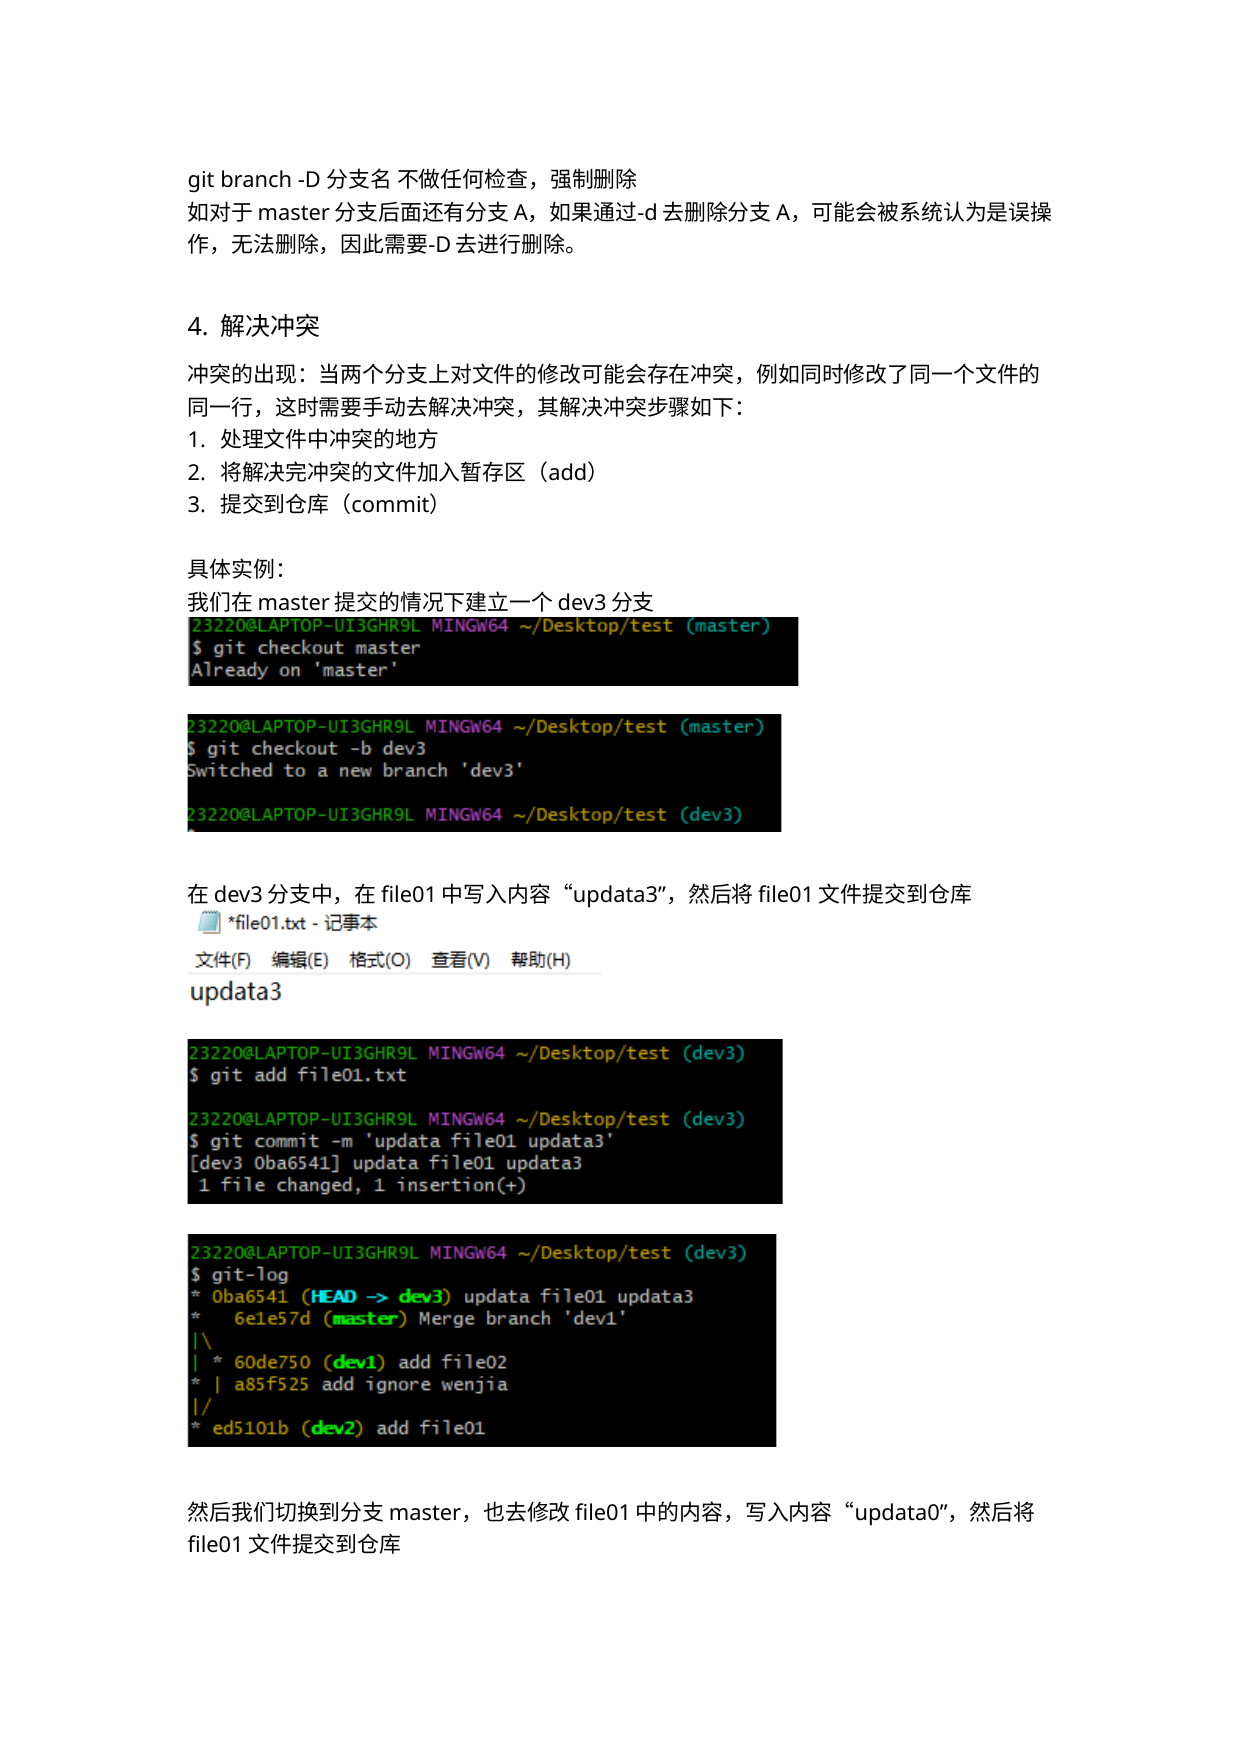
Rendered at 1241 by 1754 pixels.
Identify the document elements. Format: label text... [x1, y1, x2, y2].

picture [187, 1234, 777, 1447]
list git branch -D 分支名 不做任何检查，强制删除 [187, 162, 1053, 194]
list 处理文件中冲突的地方 [187, 422, 1053, 454]
list 提交到仓库（commit） [187, 487, 1053, 519]
picture [187, 1039, 783, 1204]
list 冲突的出现：当两个分支上对文件的修改可能会存在冲突，例如同时修改了同一个文件的同一行，这时需要手动去解决冲突，其解决冲突步骤如下： [187, 357, 1053, 422]
list 我们在master提交的情况下建立一个dev3分支 [187, 584, 1053, 617]
list 如对于master分支后面还有分支A，如果通过-d去删除分支A，可能会被系统认为是误操作，无法删除，因此需要-D去进行删除。 [187, 194, 1053, 259]
picture [187, 617, 799, 686]
list 具体实例： [187, 552, 1053, 584]
list 解决冲突 [187, 292, 1053, 357]
picture [187, 909, 602, 1037]
list 将解决完冲突的文件加入暂存区（add） [187, 454, 1053, 487]
list 在dev3分支中，在file01中写入内容“updata3”，然后将file01文件提交到仓库 [187, 877, 1053, 909]
list 然后我们切换到分支master，也去修改file01中的内容，写入内容“updata0”，然后将file01文件提交到仓库 [187, 1494, 1053, 1559]
picture [187, 714, 782, 832]
